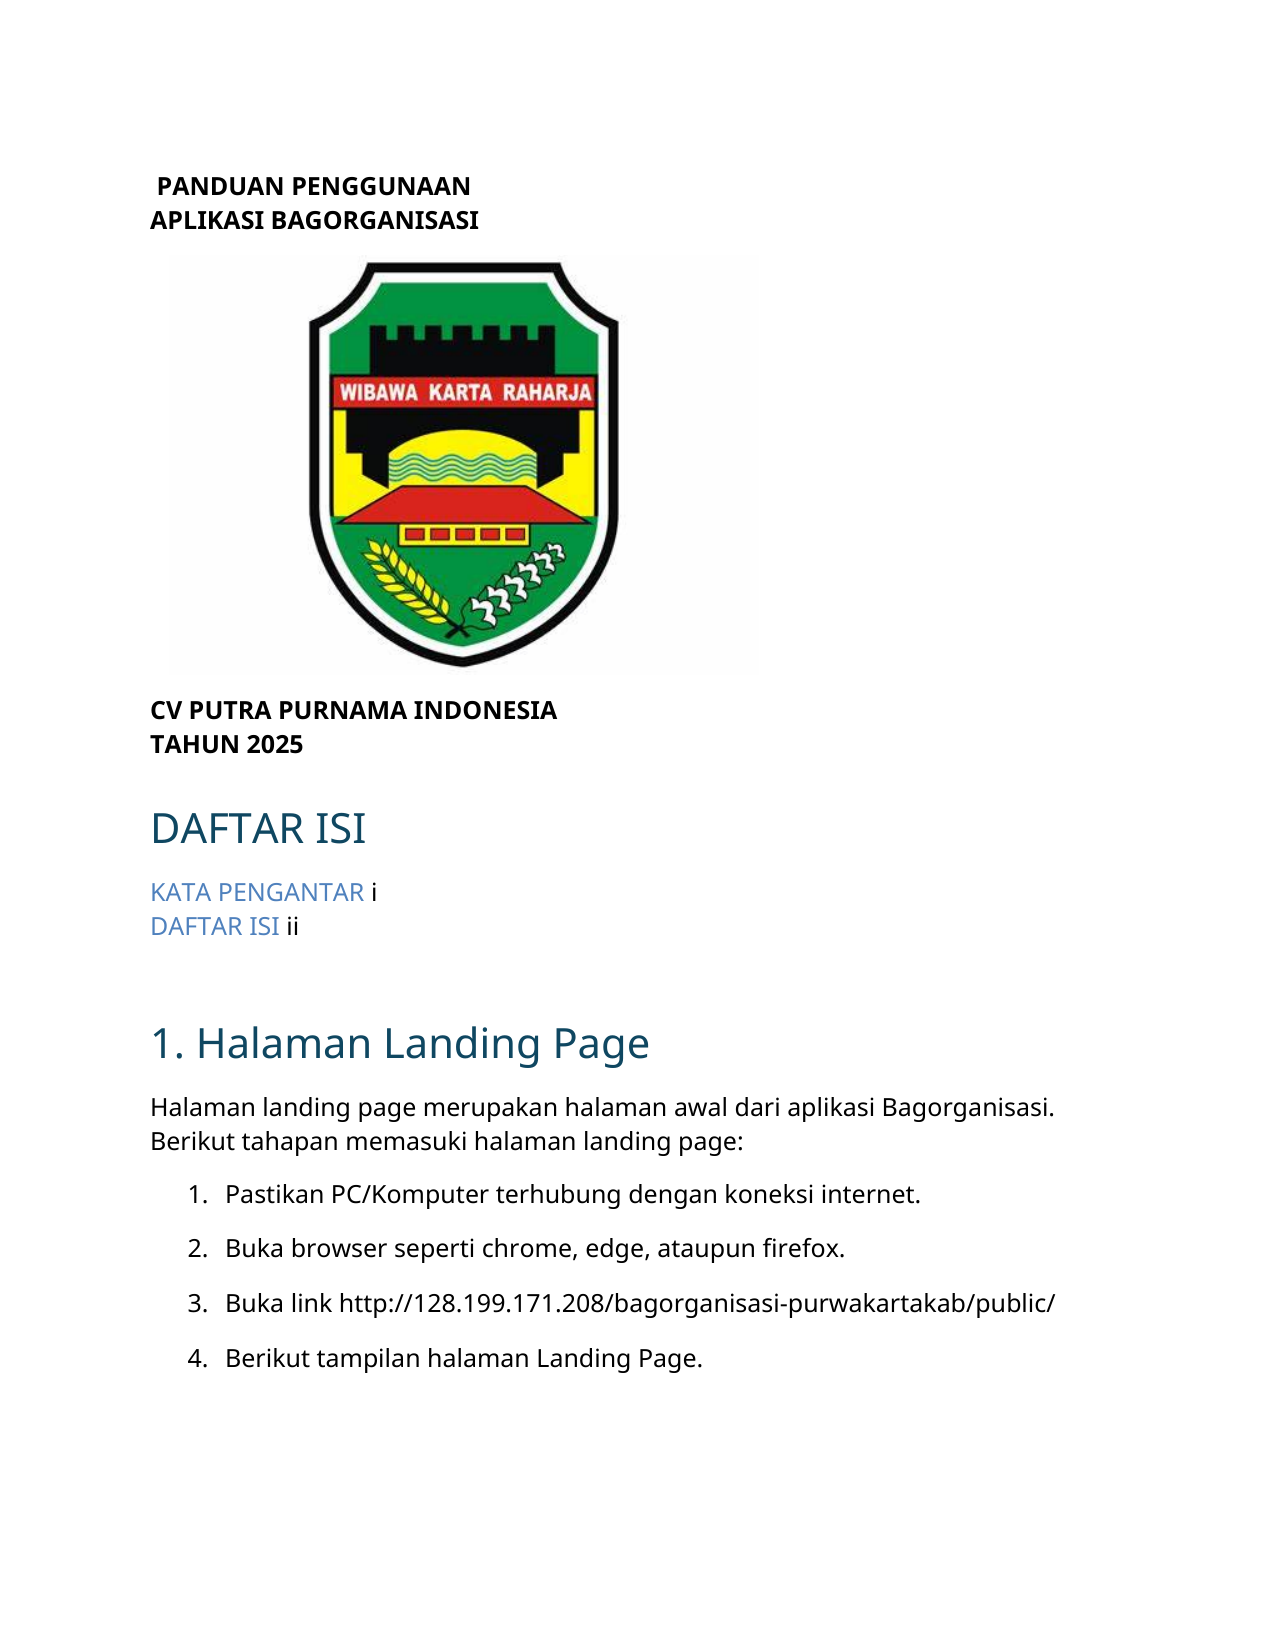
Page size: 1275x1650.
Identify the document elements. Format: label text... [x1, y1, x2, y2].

subtitle 1. Halaman Landing Page [150, 1014, 1125, 1071]
text KATA PENGANTAR i DAFTAR ISI ii [150, 874, 1125, 976]
list Pastikan PC/Komputer terhubung dengan koneksi internet. [187, 1176, 1125, 1210]
text CV PUTRA PURNAMA INDONESIA TAHUN 2025 [150, 693, 1125, 761]
list Buka link http://128.199.171.208/bagorganisasi-purwakartakab/public/ [187, 1286, 1125, 1320]
text PANDUAN PENGGUNAAN APLIKASI BAGORGANISASI [150, 169, 1125, 237]
list Buka browser seperti chrome, edge, ataupun firefox. [187, 1231, 1125, 1265]
text Halaman landing page merupakan halaman awal dari aplikasi Bagorganisasi. Berikut tahapan memasuki halaman landing page: [150, 1089, 1125, 1157]
list Berikut tampilan halaman Landing Page. [187, 1341, 1125, 1375]
subtitle DAFTAR ISI [150, 799, 1125, 855]
picture [168, 255, 760, 675]
